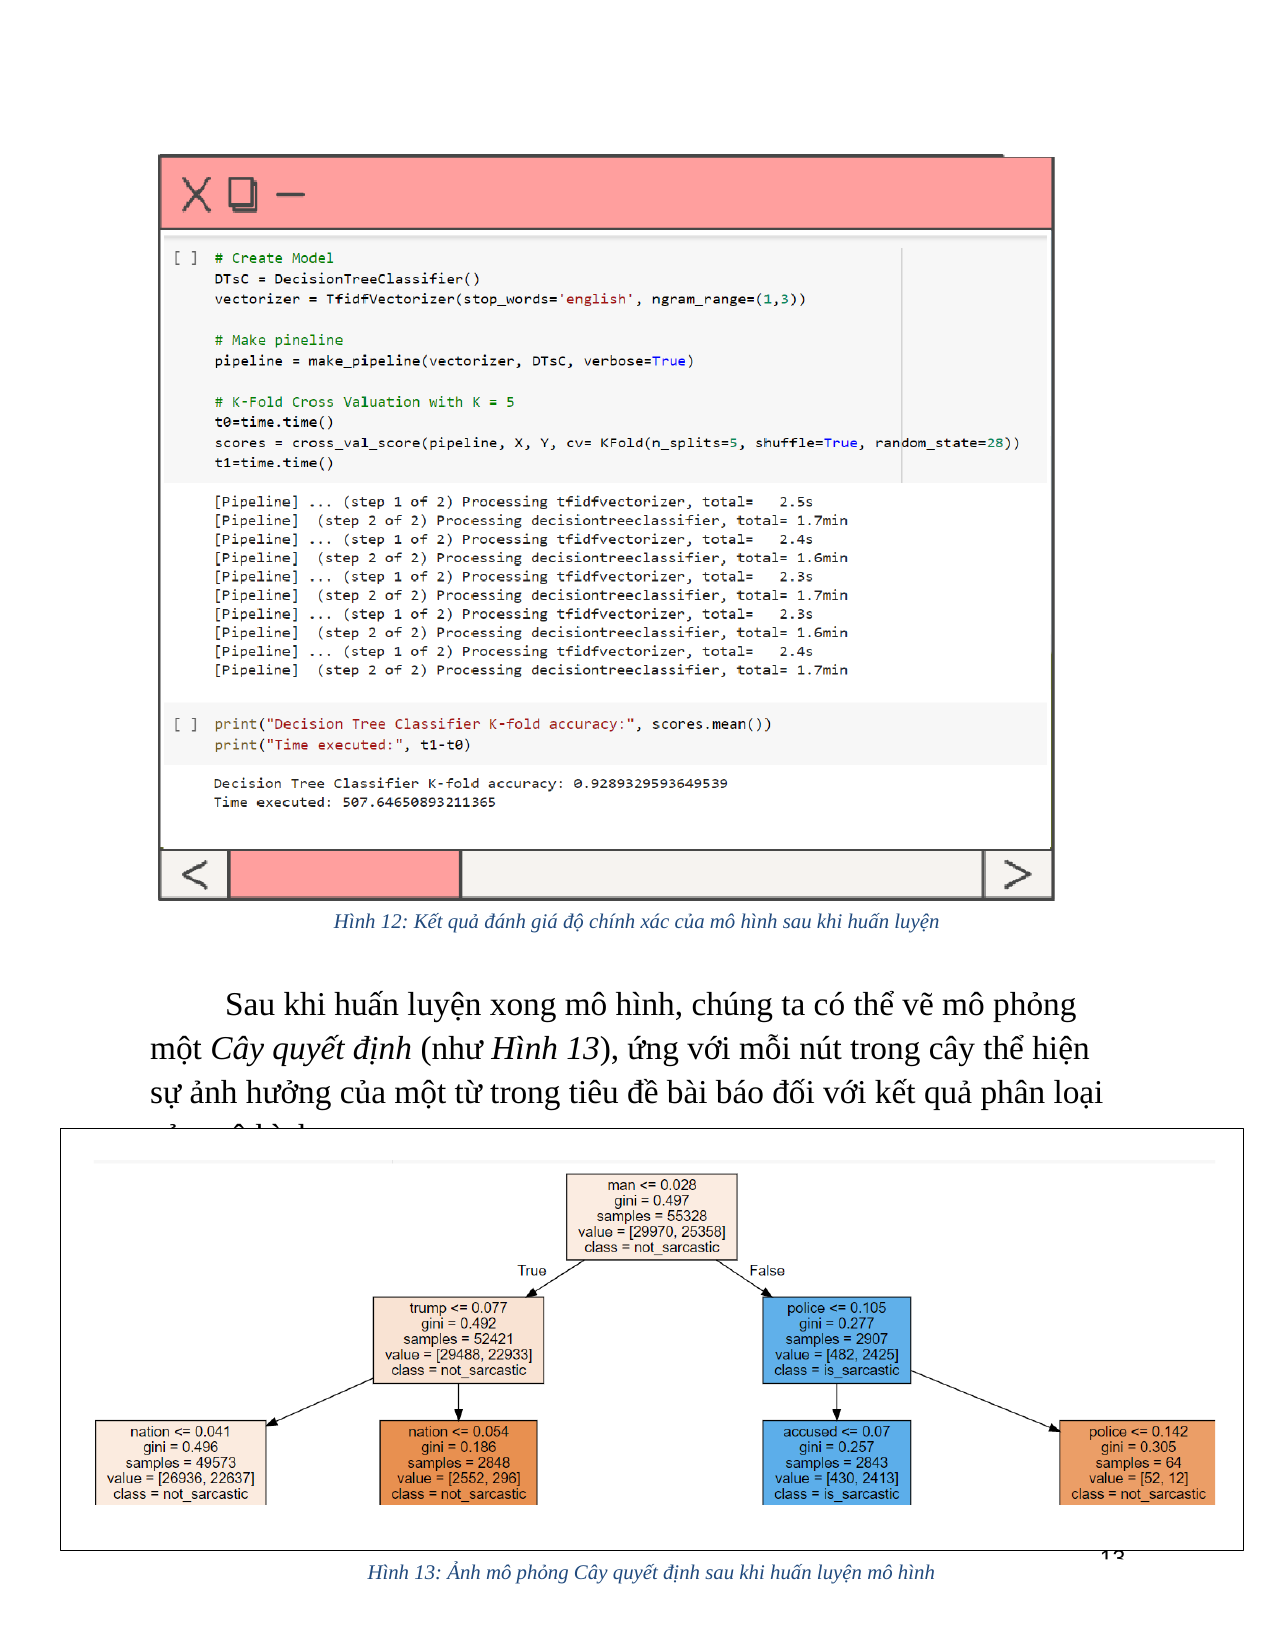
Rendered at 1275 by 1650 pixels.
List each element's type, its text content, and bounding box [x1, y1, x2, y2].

picture [150, 150, 1062, 906]
text Hình 12: Kết quả đánh giá độ chính xác của mô hình sau khi huấn luyện [150, 909, 1125, 933]
picture [93, 1160, 1214, 1504]
text Sau khi huấn luyện xong mô hình, chúng ta có thể vẽ mô phỏng một Cây quyết định (như Hình 13), ứng với mỗi nút trong cây thể hiện sự ảnh hưởng của một từ trong tiêu đề bài báo đối với kết quả phân loại của mô hình. [150, 984, 1125, 1128]
